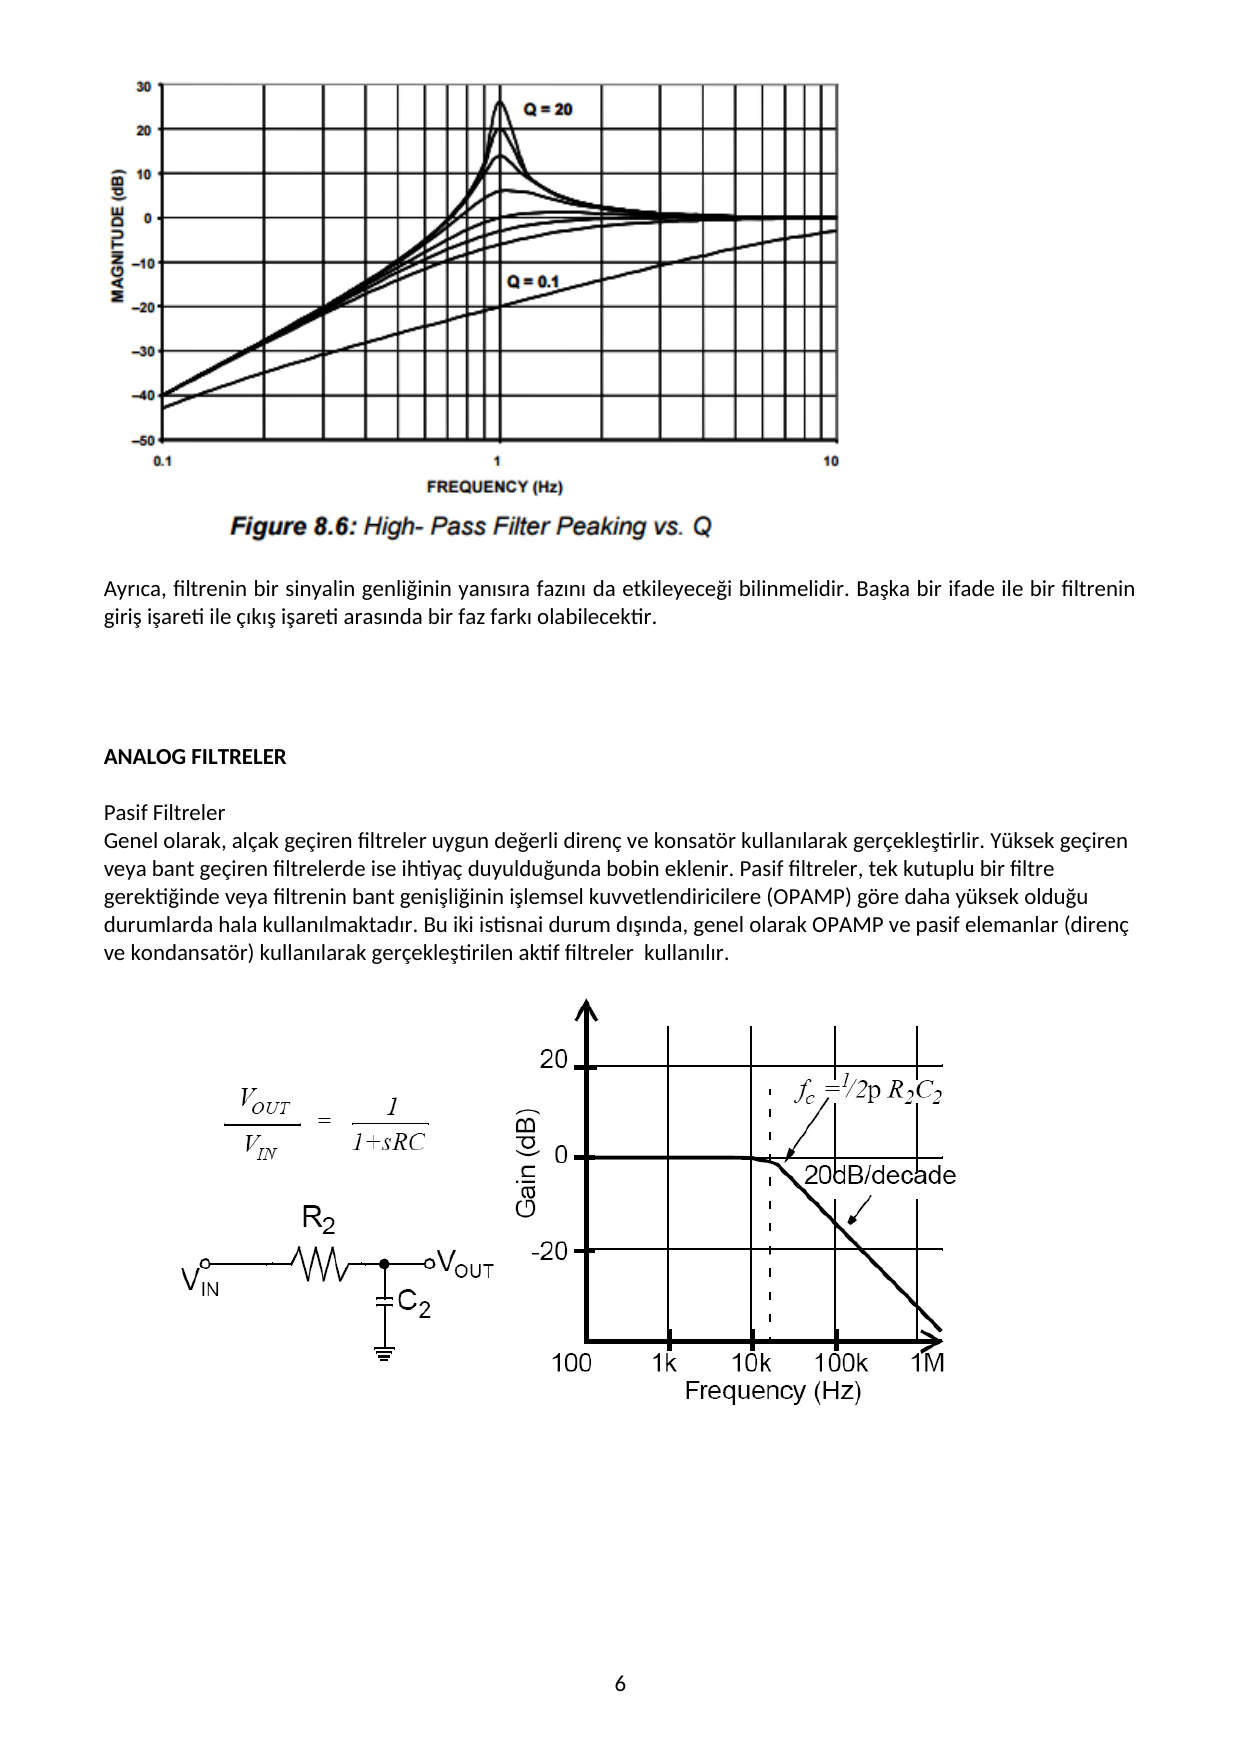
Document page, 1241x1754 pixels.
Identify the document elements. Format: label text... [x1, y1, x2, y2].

text ANALOG FILTRELER [103, 742, 1137, 770]
text Pasif Filtreler [103, 798, 1137, 826]
text Genel olarak, alçak geçiren filtreler uygun değerli direnç ve konsatör kullanılarak gerçekleştirlir. Yüksek geçiren veya bant geçiren filtrelerde ise ihtiyaç duyulduğunda bobin eklenir. Pasif filtreler, tek kutuplu bir filtre gerektiğinde veya filtrenin bant genişliğinin işlemsel kuvvetlendiricilere (OPAMP) göre daha yüksek olduğu durumlarda hala kullanılmaktadır. Bu iki istisnai durum dışında, genel olarak OPAMP ve pasif elemanlar (direnç ve kondansatör) kullanılarak gerçekleştirilen aktif filtreler kullanılır. [103, 826, 1137, 966]
picture [170, 994, 959, 1411]
picture [103, 73, 848, 546]
text Ayrıca, filtrenin bir sinyalin genliğinin yanısıra fazını da etkileyeceği bilinmelidir. Başka bir ifade ile bir filtrenin giriş işareti ile çıkış işareti arasında bir faz farkı olabilecektir. [103, 574, 1137, 630]
